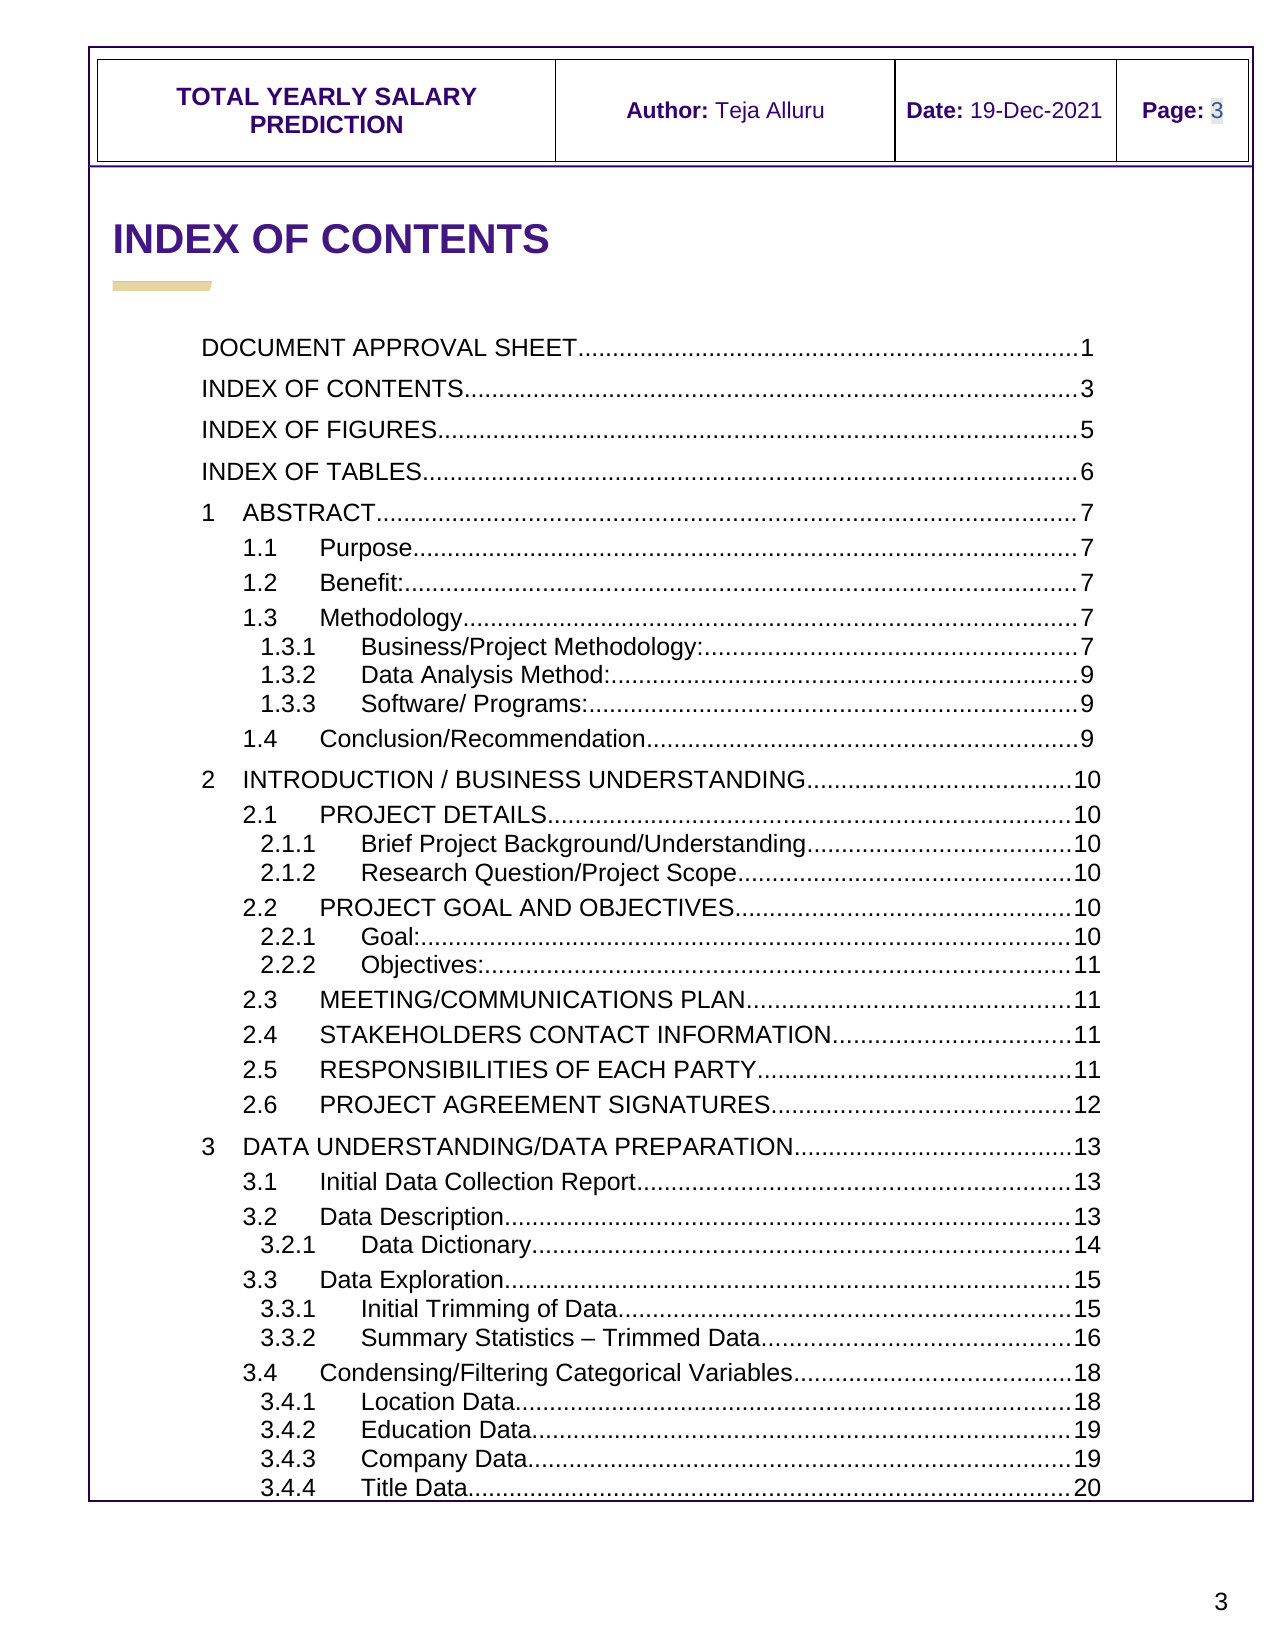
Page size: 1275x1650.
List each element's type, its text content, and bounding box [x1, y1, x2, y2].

text INDEX OF CONTENTS [112, 215, 1228, 263]
picture [112, 262, 212, 291]
